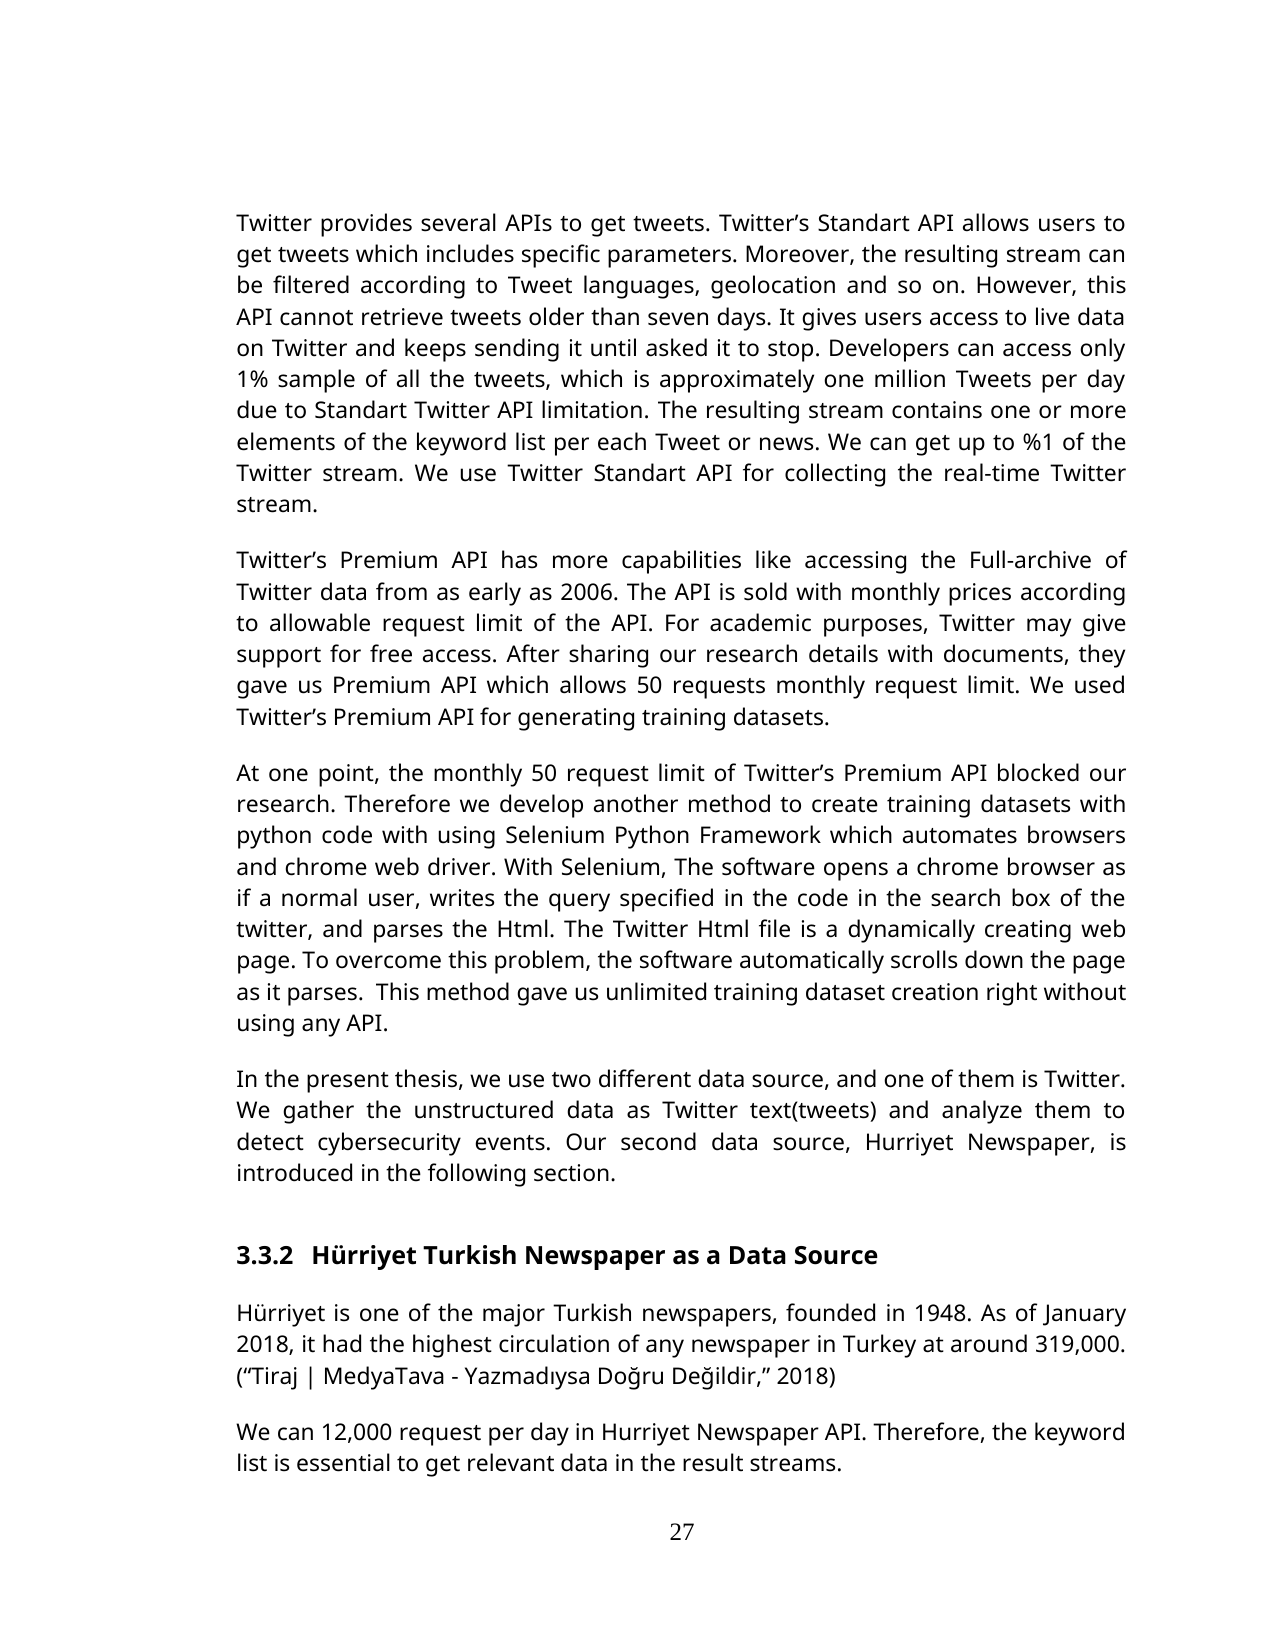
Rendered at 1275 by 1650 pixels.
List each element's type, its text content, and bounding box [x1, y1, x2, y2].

text In the present thesis, we use two different data source, and one of them is Twitter. We gather the unstructured data as Twitter text(tweets) and analyze them to detect cybersecurity events. Our second data source, Hurriyet Newspaper, is introduced in the following section. [236, 1063, 1127, 1188]
text Hürriyet is one of the major Turkish newspapers, founded in 1948. As of January 2018, it had the highest circulation of any newspaper in Turkey at around 319,000. (“Tiraj | MedyaTava - Yazmadıysa Doğru Değildir,” 2018) [236, 1297, 1127, 1391]
text We can 12,000 request per day in Hurriyet Newspaper API. Therefore, the keyword list is essential to get relevant data in the result streams. [236, 1416, 1127, 1478]
subtitle Hürriyet Turkish Newspaper as a Data Source [236, 1238, 1127, 1272]
text Twitter’s Premium API has more capabilities like accessing the Full-archive of Twitter data from as early as 2006. The API is sold with monthly prices according to allowable request limit of the API. For academic purposes, Twitter may give support for free access. After sharing our research details with documents, they gave us Premium API which allows 50 requests monthly request limit. We used Twitter’s Premium API for generating training datasets. [236, 544, 1127, 732]
text Twitter provides several APIs to get tweets. Twitter’s Standart API allows users to get tweets which includes specific parameters. Moreover, the resulting stream can be filtered according to Tweet languages, geolocation and so on. However, this API cannot retrieve tweets older than seven days. It gives users access to live data on Twitter and keeps sending it until asked it to stop. Developers can access only 1% sample of all the tweets, which is approximately one million Tweets per day due to Standart Twitter API limitation. The resulting stream contains one or more elements of the keyword list per each Tweet or news. We can get up to %1 of the Twitter stream. We use Twitter Standart API for collecting the real-time Twitter stream. [236, 207, 1127, 519]
text At one point, the monthly 50 request limit of Twitter’s Premium API blocked our research. Therefore we develop another method to create training datasets with python code with using Selenium Python Framework which automates browsers and chrome web driver. With Selenium, The software opens a chrome browser as if a normal user, writes the query specified in the code in the search box of the twitter, and parses the Html. The Twitter Html file is a dynamically creating web page. To overcome this problem, the software automatically scrolls down the page as it parses. This method gave us unlimited training dataset creation right without using any API. [236, 757, 1127, 1038]
